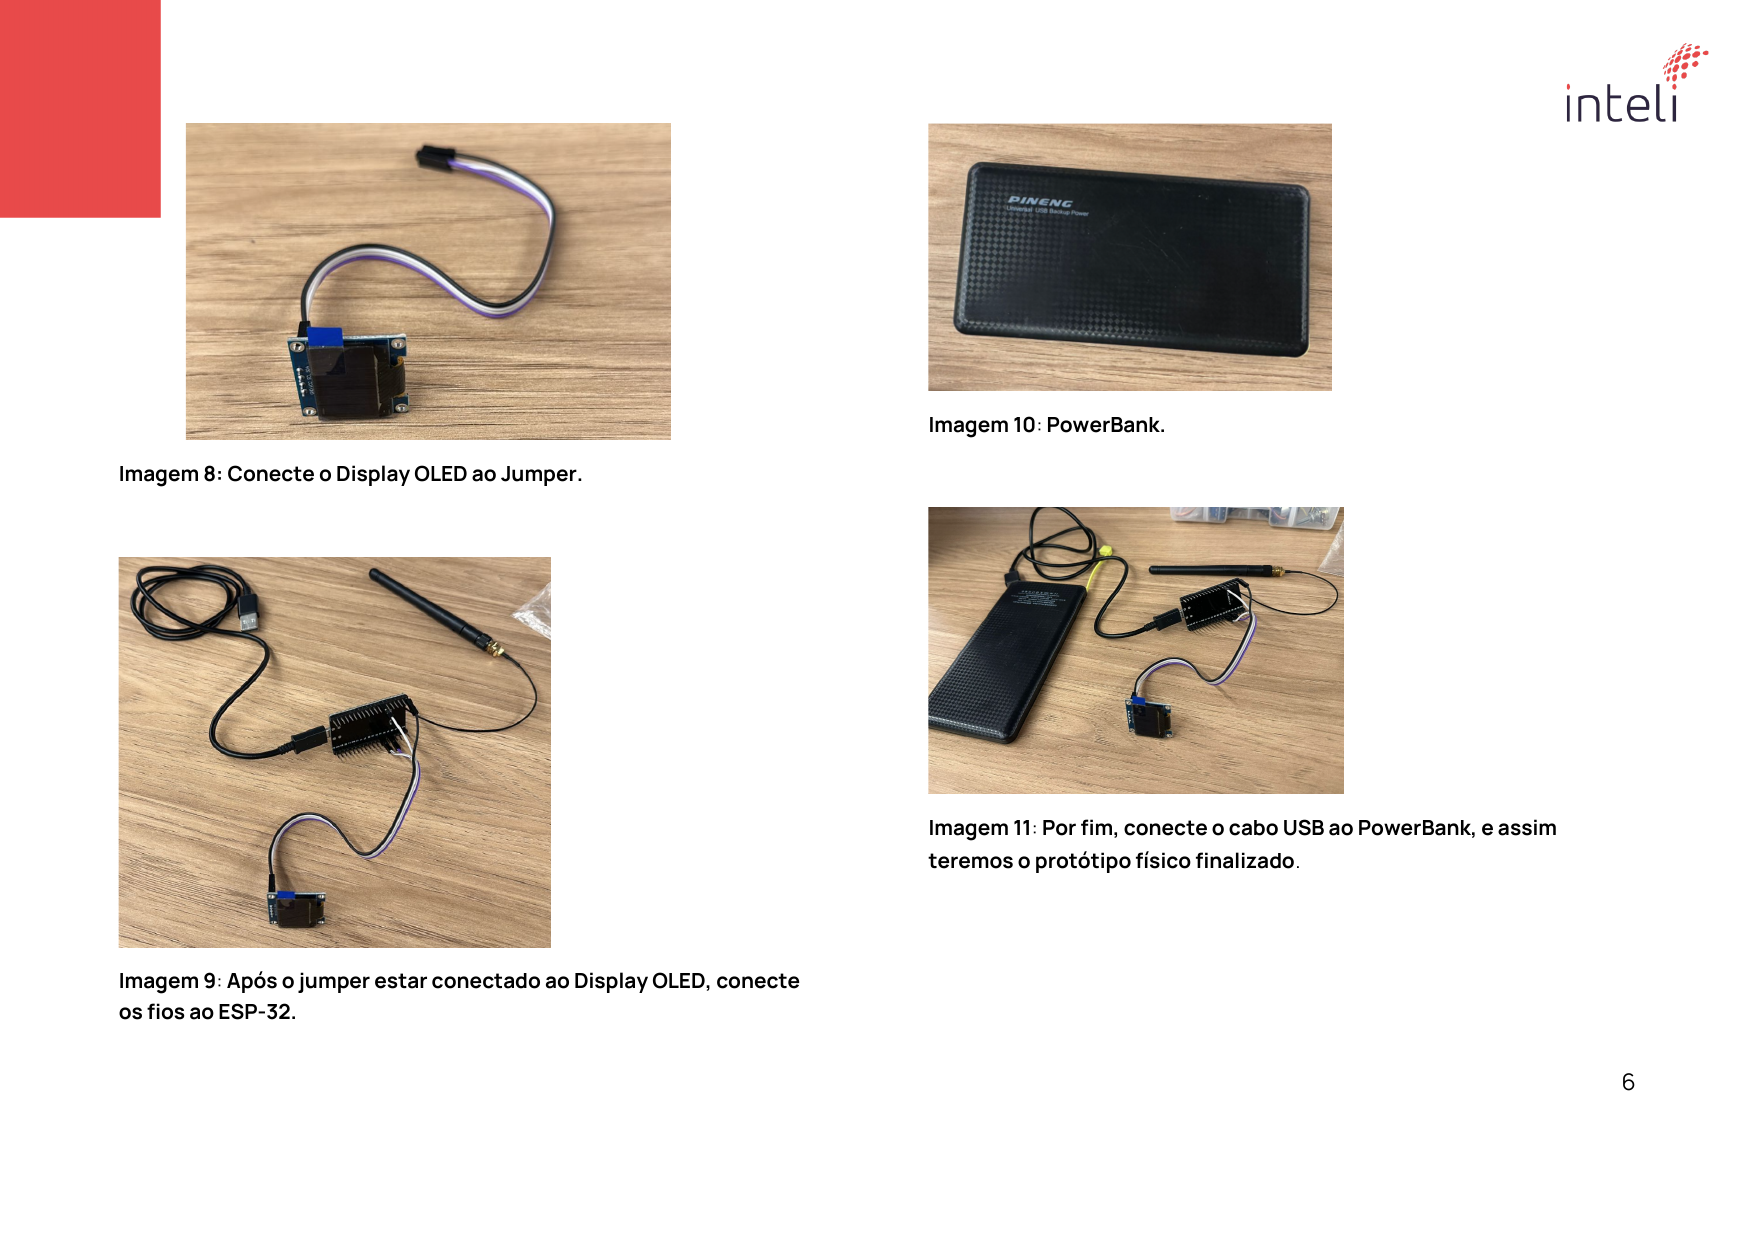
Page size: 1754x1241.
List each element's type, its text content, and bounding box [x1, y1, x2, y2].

picture [185, 123, 671, 440]
picture [0, 0, 161, 218]
picture [928, 507, 1344, 794]
text Imagem 11: Por fim, conecte o cabo USB ao PowerBank, e assim teremos o protótipo físico finalizado. [928, 813, 1636, 875]
text Imagem 10: PowerBank. [928, 410, 1636, 438]
text Imagem 9: Após o jumper estar conectado ao Display OLED, conecte os fios ao ESP-32. [118, 966, 825, 1025]
text Imagem 8: Conecte o Display OLED ao Jumper. [118, 459, 825, 488]
picture [1566, 43, 1709, 122]
picture [929, 124, 1332, 391]
picture [118, 557, 551, 948]
